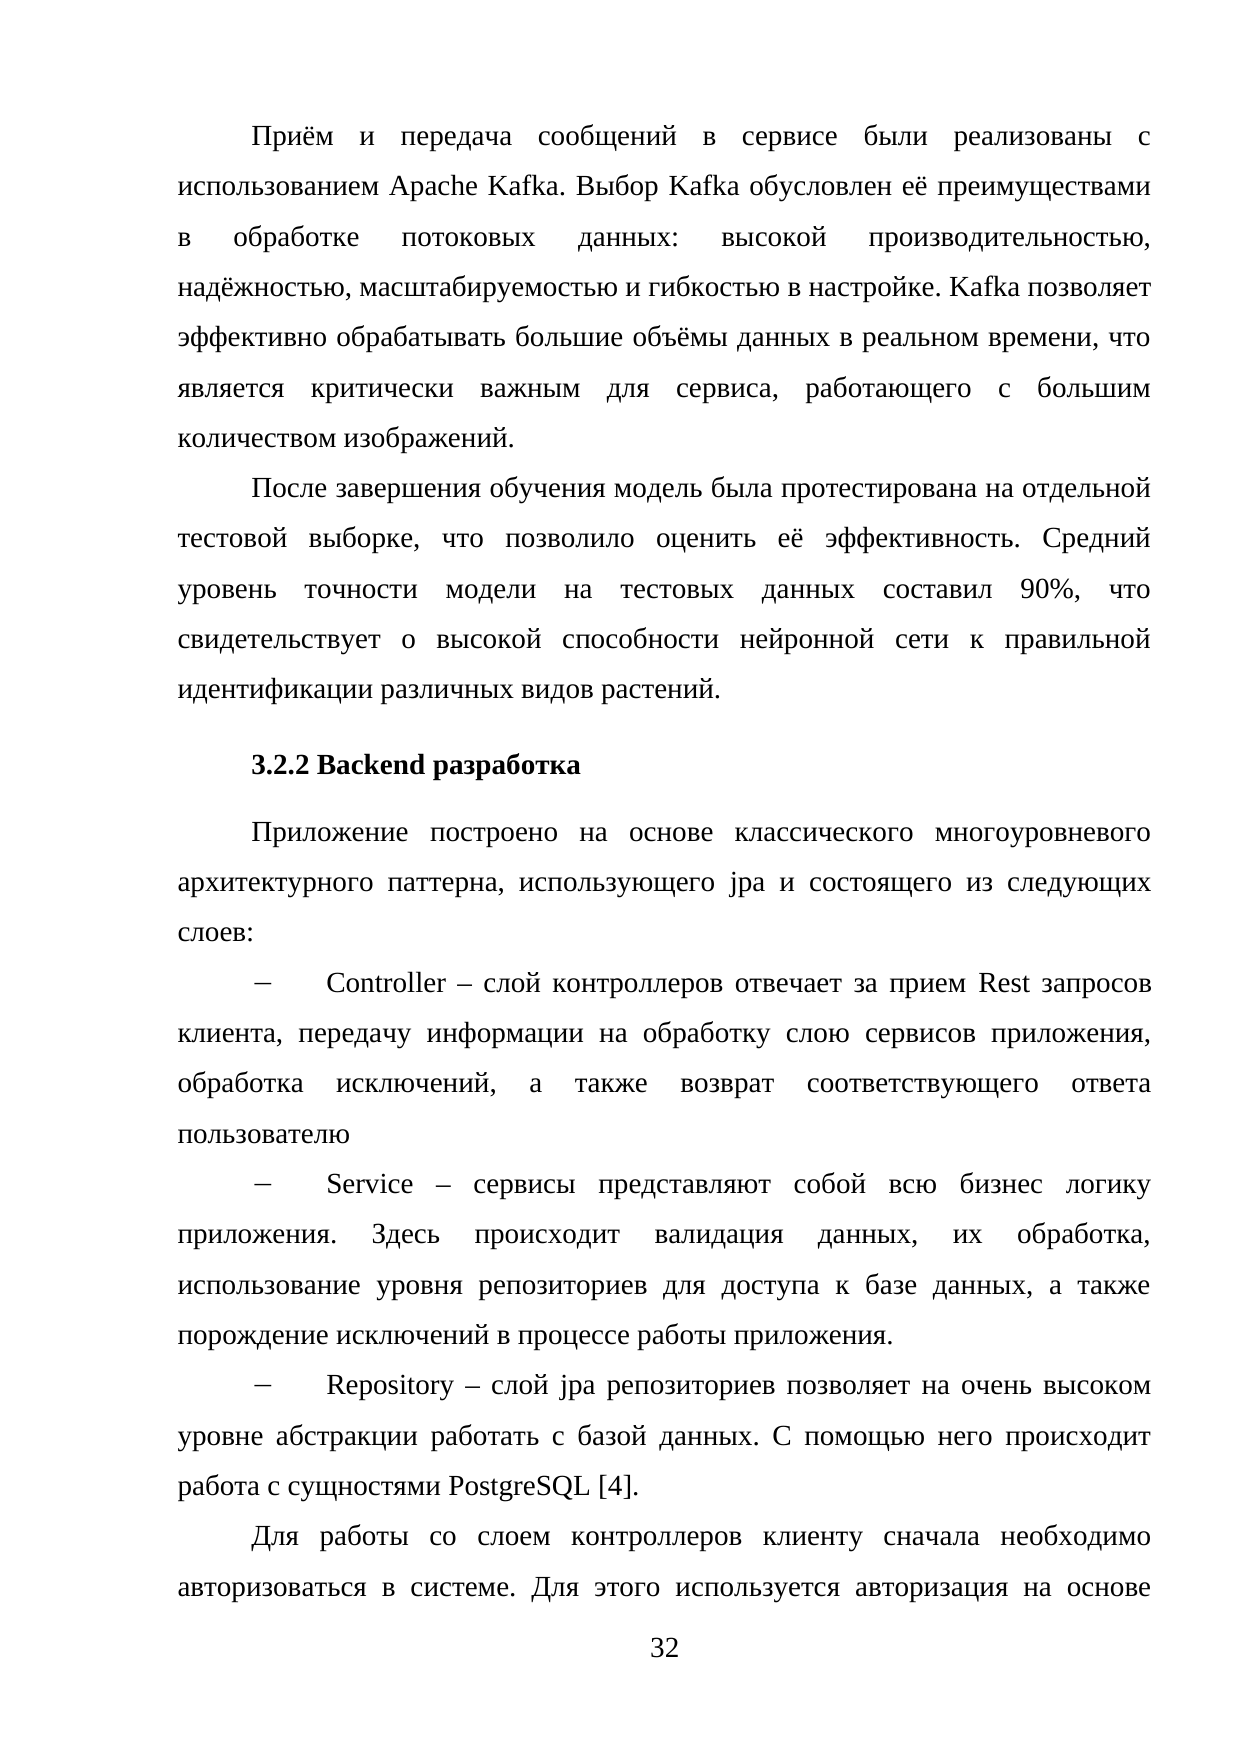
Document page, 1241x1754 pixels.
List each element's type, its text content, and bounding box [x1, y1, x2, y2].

list Repository – слой jpa репозиториев позволяет на очень высоком уровне абстракции работать с базой данных. С помощью него происходит работа с сущностями PostgreSQL [4]. [177, 1367, 1152, 1502]
text После завершения обучения модель была протестирована на отдельной тестовой выборке, что позволило оценить её эффективность. Средний уровень точности модели на тестовых данных составил 90%, что свидетельствует о высокой способности нейронной сети к правильной идентификации различных видов растений. [177, 470, 1152, 705]
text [177, 1518, 1152, 1602]
list Backend разработка [177, 747, 1152, 780]
text Приложение построено на основе классического многоуровневого архитектурного паттерна, использующего jpa и состоящего из следующих слоев: [177, 814, 1152, 948]
text Приём и передача сообщений в сервисе были реализованы с использованием Apache Kafka. Выбор Kafka обусловлен её преимуществами в обработке потоковых данных: высокой производительностью, надёжностью, масштабируемостью и гибкостью в настройке. Kafka позволяет эффективно обрабатывать большие объёмы данных в реальном времени, что является критически важным для сервиса, работающего с большим количеством изображений. [177, 118, 1152, 453]
list Service – сервисы представляют собой всю бизнес логику приложения. Здесь происходит валидация данных, их обработка, использование уровня репозиториев для доступа к базе данных, а также порождение исключений в процессе работы приложения. [177, 1166, 1152, 1351]
list Controller – слой контроллеров отвечает за прием Rest запросов клиента, передачу информации на обработку слою сервисов приложения, обработка исключений, а также возврат соответствующего ответа пользователю [177, 965, 1152, 1149]
